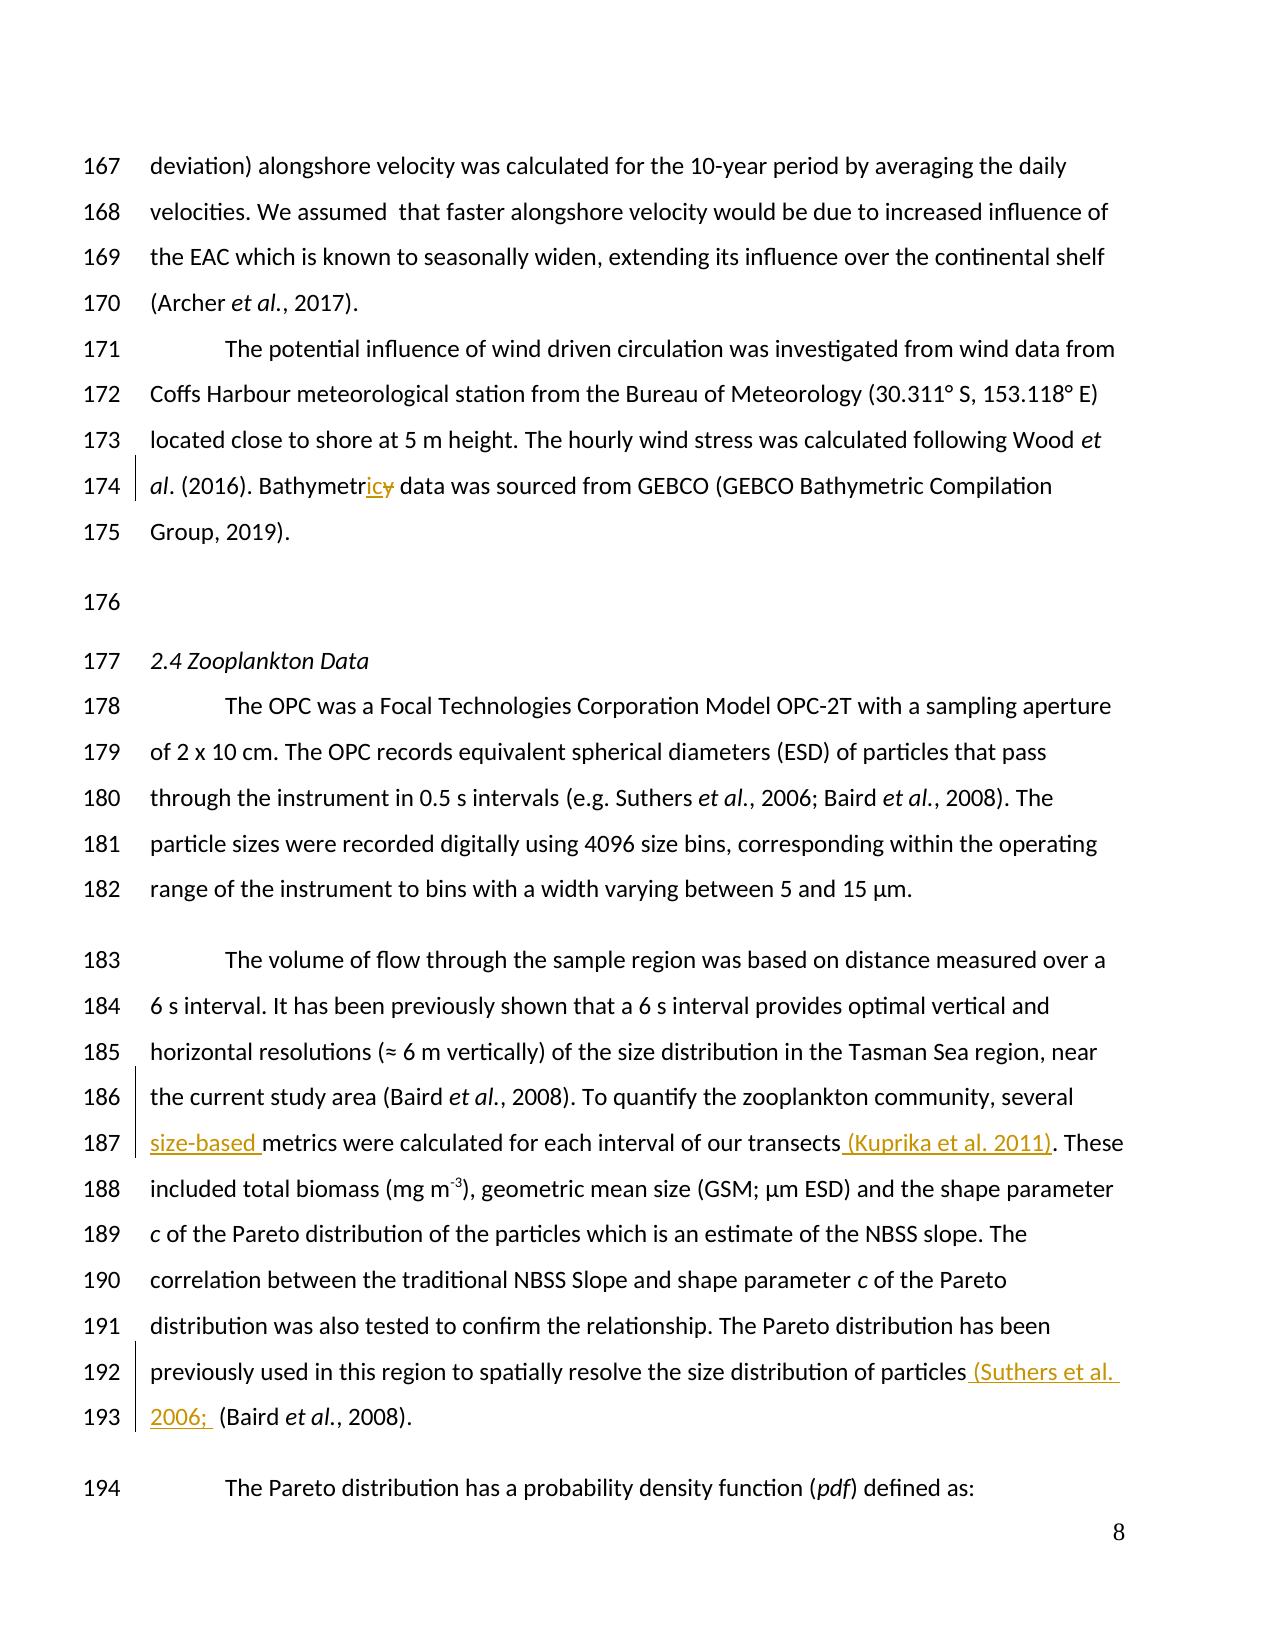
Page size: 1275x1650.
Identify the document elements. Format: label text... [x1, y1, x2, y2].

text 2.4 Zooplankton Data [150, 645, 1125, 675]
text The volume of flow through the sample region was based on distance measured over a 6 s interval. It has been previously shown that a 6 s interval provides optimal vertical and horizontal resolutions (≈ 6 m vertically) of the size distribution in the Tasman Sea region, near the current study area (Baird et al., 2008). To quantify the zooplankton community, several metrics were calculated for each interval of our transects. These included total biomass (mg m-3), geometric mean size (GSM; µm ESD) and the shape parameter c of the Pareto distribution of the particles which is an estimate of the NBSS slope. The correlation between the traditional NBSS Slope and shape parameter c of the Pareto distribution was also tested to confirm the relationship. The Pareto distribution has been previously used in this region to spatially resolve the size distribution of particles (Baird et al., 2008). [150, 944, 1125, 1432]
text The OPC was a Focal Technologies Corporation Model OPC-2T with a sampling aperture of 2 x 10 cm. The OPC records equivalent spherical diameters (ESD) of particles that pass through the instrument in 0.5 s intervals (e.g. Suthers et al., 2006; Baird et al., 2008). The particle sizes were recorded digitally using 4096 size bins, corresponding within the operating range of the instrument to bins with a width varying between 5 and 15 µm. [150, 691, 1125, 904]
text The potential influence of wind driven circulation was investigated from wind data from Coffs Harbour meteorological station from the Bureau of Meteorology (30.311° S, 153.118° E) located close to shore at 5 m height. The hourly wind stress was calculated following Wood et al. (2016). Bathymetr data was sourced from GEBCO (GEBCO Bathymetric Compilation Group, 2019). [150, 333, 1125, 546]
text The Pareto distribution has a probability density function (pdf) defined as: [150, 1472, 1125, 1503]
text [150, 150, 1125, 318]
